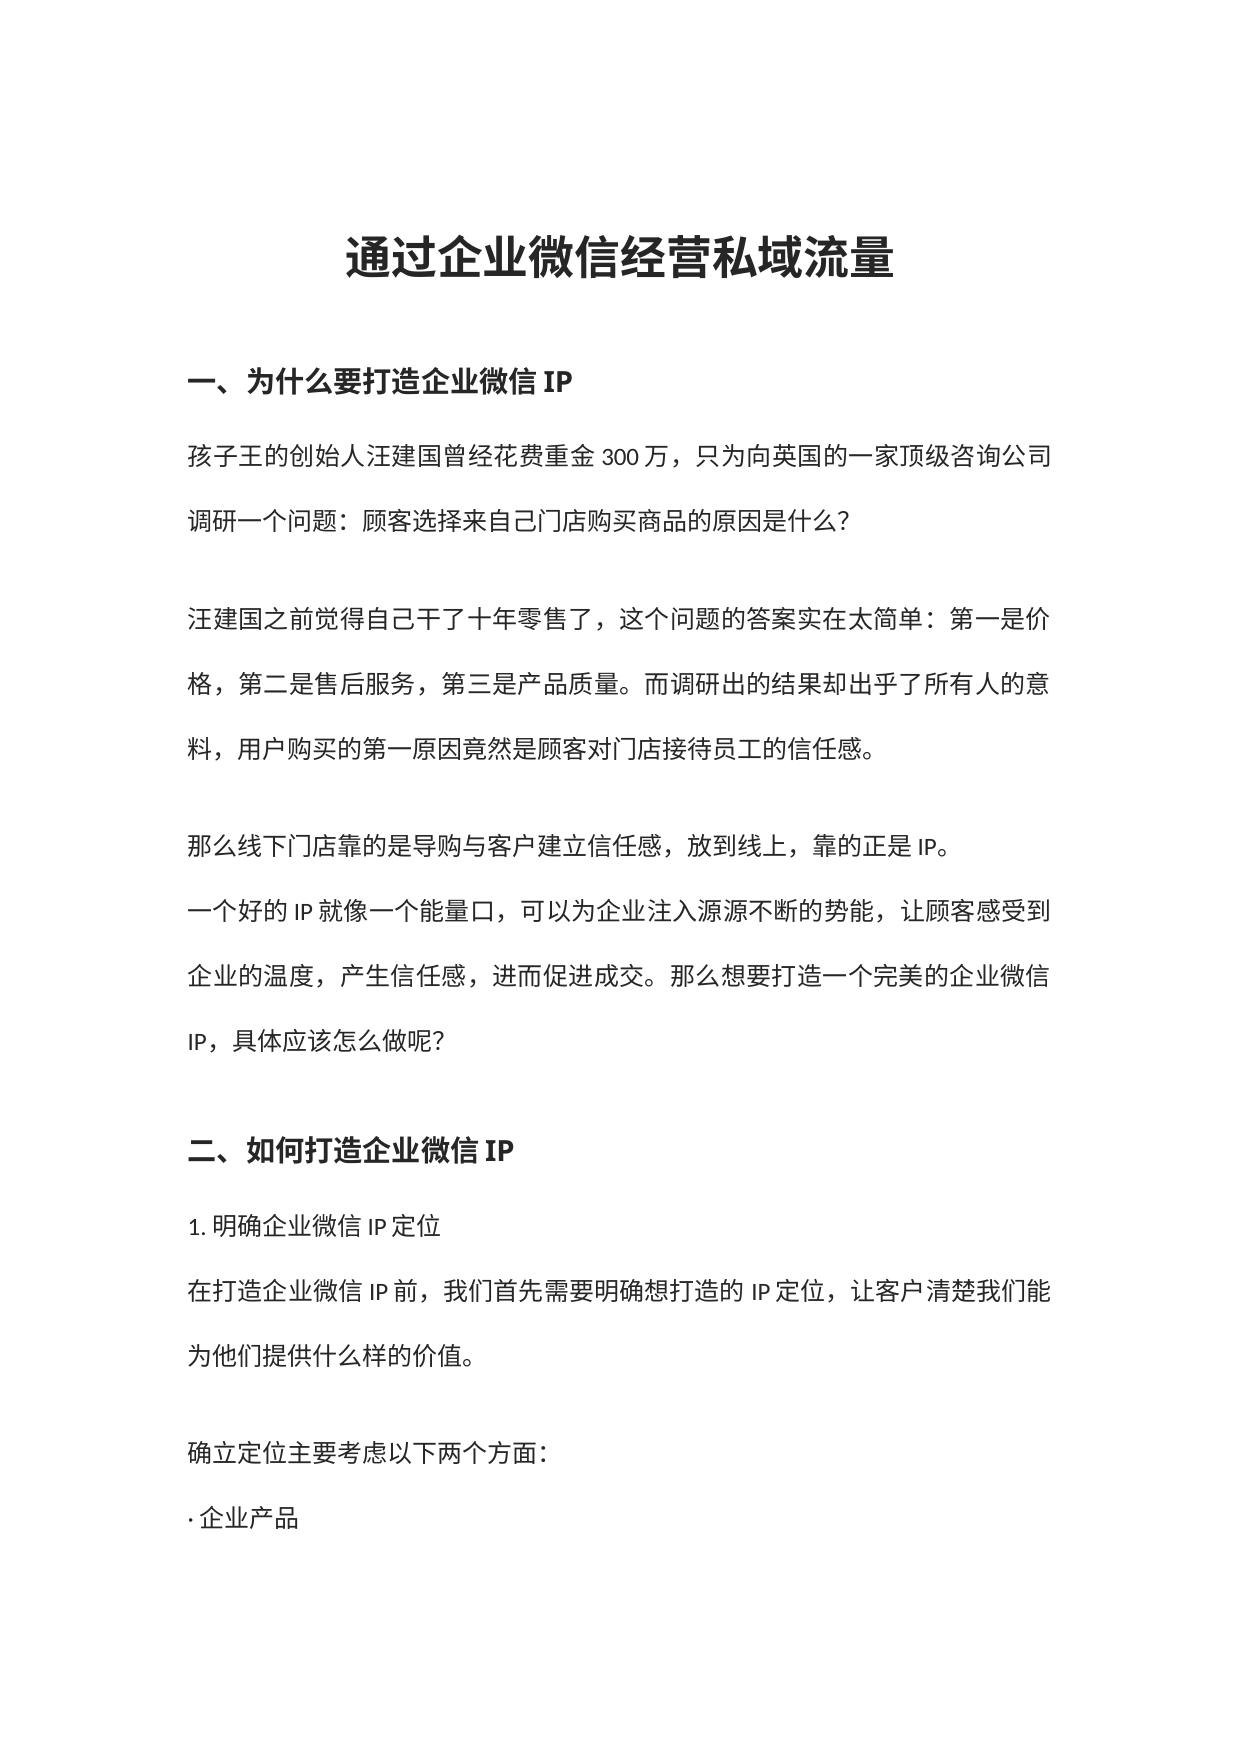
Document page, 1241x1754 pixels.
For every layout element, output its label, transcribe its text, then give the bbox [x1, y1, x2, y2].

text 1. 明确企业微信IP定位 [187, 1192, 1053, 1257]
subtitle 通过企业微信经营私域流量 [187, 206, 1053, 303]
text 那么线下门店靠的是导购与客户建立信任感，放到线上，靠的正是IP。 [187, 812, 1053, 877]
text 一个好的IP就像一个能量口，可以为企业注入源源不断的势能，让顾客感受到企业的温度，产生信任感，进而促进成交。那么想要打造一个完美的企业微信IP，具体应该怎么做呢？ [187, 877, 1053, 1072]
text 汪建国之前觉得自己干了十年零售了，这个问题的答案实在太简单：第一是价格，第二是售后服务，第三是产品质量。而调研出的结果却出乎了所有人的意料，用户购买的第一原因竟然是顾客对门店接待员工的信任感。 [187, 585, 1053, 780]
text · 企业产品 [187, 1484, 1053, 1549]
text 孩子王的创始人汪建国曾经花费重金300万，只为向英国的一家顶级咨询公司调研一个问题：顾客选择来自己门店购买商品的原因是什么？ [187, 422, 1053, 552]
subtitle 二、如何打造企业微信IP [187, 1116, 1053, 1181]
text 在打造企业微信IP前，我们首先需要明确想打造的IP定位，让客户清楚我们能为他们提供什么样的价值。 [187, 1257, 1053, 1387]
subtitle 一、为什么要打造企业微信IP [187, 347, 1053, 412]
text 确立定位主要考虑以下两个方面： [187, 1419, 1053, 1484]
